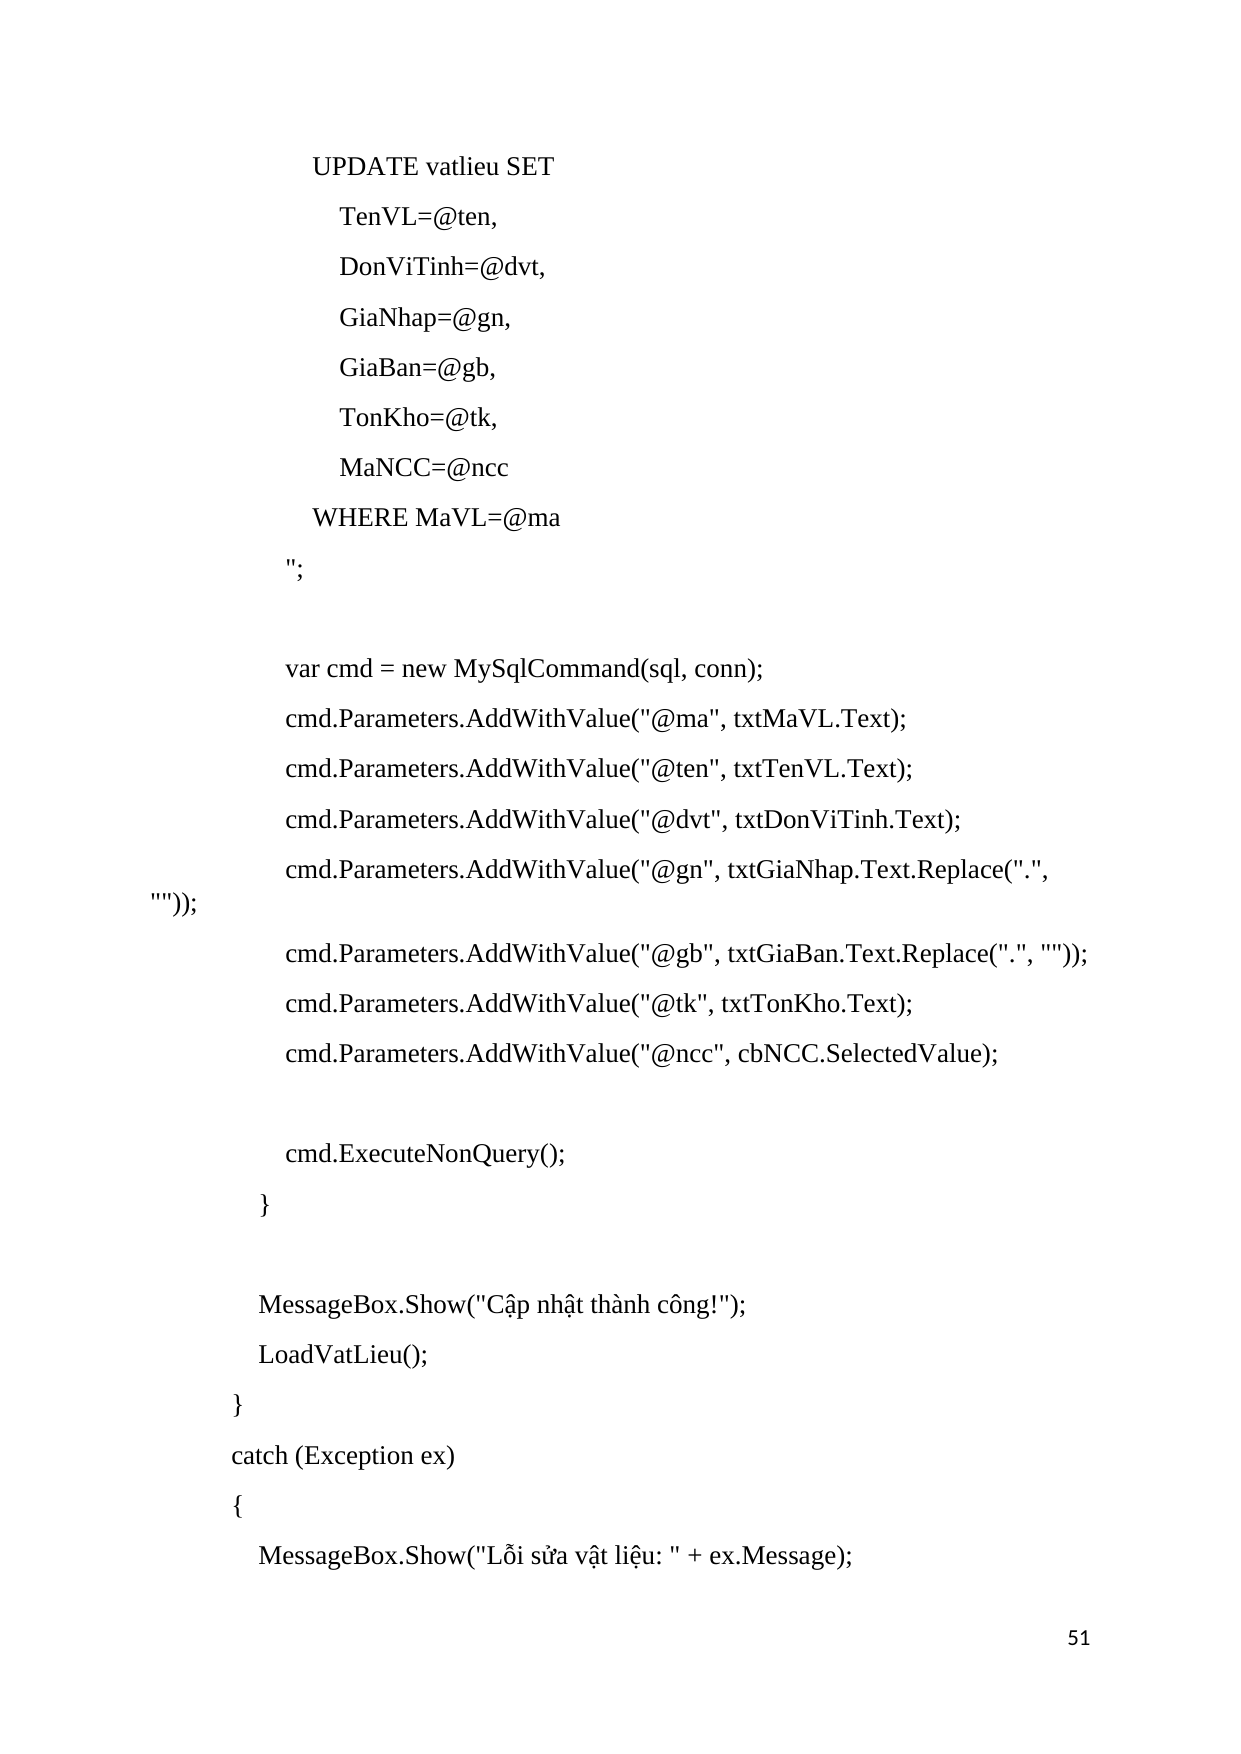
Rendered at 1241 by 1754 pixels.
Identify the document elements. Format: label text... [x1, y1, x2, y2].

text "; [150, 552, 1090, 583]
text GiaNhap=@gn, [150, 301, 1090, 332]
text cmd.Parameters.AddWithValue("@tk", txtTonKho.Text); [150, 987, 1090, 1018]
text { [150, 1489, 1090, 1520]
text TonKho=@tk, [150, 401, 1090, 432]
text WHERE MaVL=@ma [150, 501, 1090, 533]
text DonViTinh=@dvt, [150, 250, 1090, 282]
text UPDATE vatlieu SET [150, 150, 1090, 181]
text cmd.ExecuteNonQuery(); [150, 1137, 1090, 1169]
text MessageBox.Show("Cập nhật thành công!"); [150, 1288, 1090, 1319]
text cmd.Parameters.AddWithValue("@ncc", cbNCC.SelectedValue); [150, 1037, 1090, 1068]
text } [150, 1388, 1090, 1420]
text MaNCC=@ncc [150, 451, 1090, 482]
text TenVL=@ten, [150, 200, 1090, 231]
text catch (Exception ex) [150, 1439, 1090, 1470]
text cmd.Parameters.AddWithValue("@ten", txtTenVL.Text); [150, 752, 1090, 784]
text cmd.Parameters.AddWithValue("@gb", txtGiaBan.Text.Replace(".", "")); [150, 937, 1090, 968]
text cmd.Parameters.AddWithValue("@dvt", txtDonViTinh.Text); [150, 803, 1090, 834]
text MessageBox.Show("Lỗi sửa vật liệu: " + ex.Message); [150, 1539, 1090, 1570]
text } [150, 1188, 1090, 1219]
text LoadVatLieu(); [150, 1338, 1090, 1369]
text var cmd = new MySqlCommand(sql, conn); [150, 652, 1090, 683]
text cmd.Parameters.AddWithValue("@ma", txtMaVL.Text); [150, 702, 1090, 733]
text cmd.Parameters.AddWithValue("@gn", txtGiaNhap.Text.Replace(".", "")); [150, 853, 1090, 918]
text GiaBan=@gb, [150, 351, 1090, 382]
